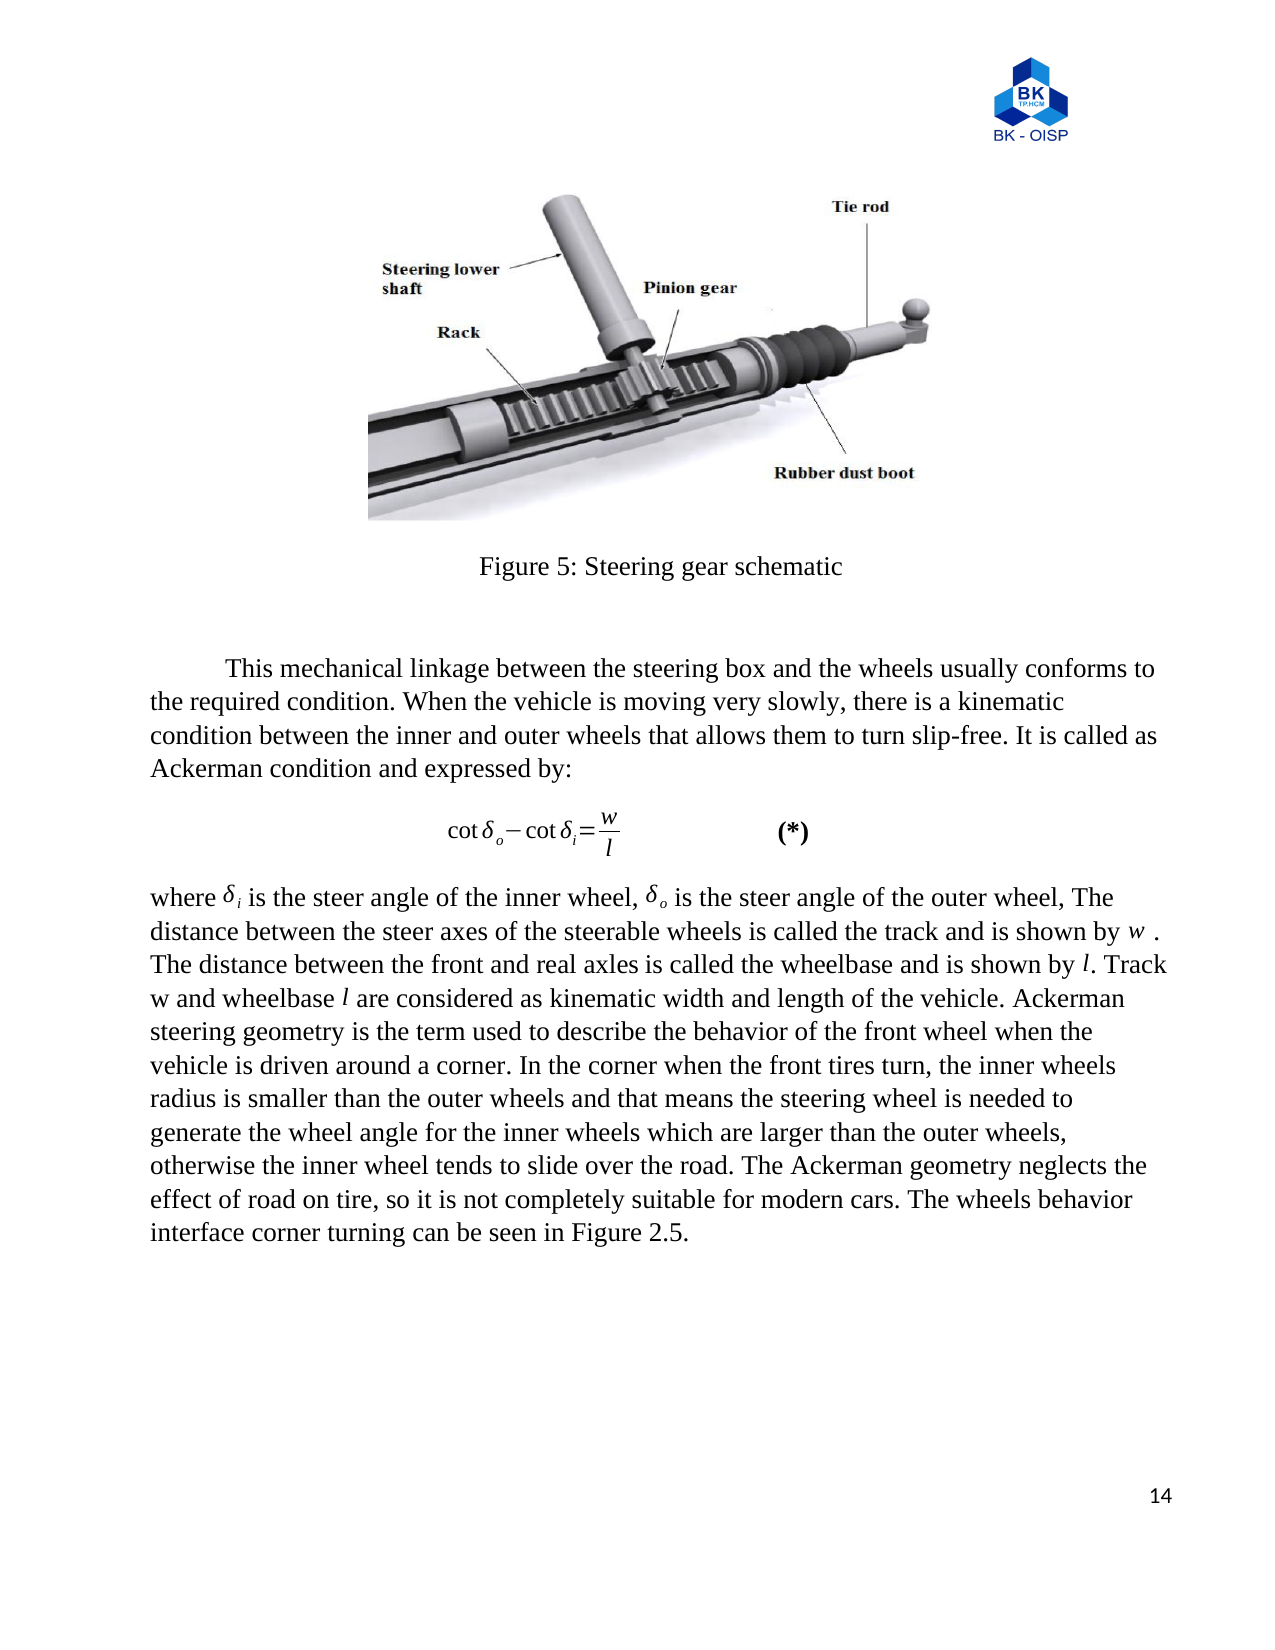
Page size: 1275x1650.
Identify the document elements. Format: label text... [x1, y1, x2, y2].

picture [993, 56, 1069, 148]
text (*) [84, 803, 1172, 862]
picture [348, 166, 955, 531]
text This mechanical linkage between the steering box and the wheels usually conforms to the required condition. When the vehicle is moving very slowly, there is a kinematic condition between the inner and outer wheels that allows them to turn slip-free. It is called as Ackerman condition and expressed by: [150, 652, 1172, 784]
text Figure 5: Steering gear schematic [150, 550, 1172, 581]
text where is the steer angle of the inner wheel, is the steer angle of the outer wheel, The distance between the steer axes of the steerable wheels is called the track and is shown by . The distance between the front and real axles is called the wheelbase and is shown by . Track w and wheelbase are considered as kinematic width and length of the vehicle. Ackerman steering geometry is the term used to describe the behavior of the front wheel when the vehicle is driven around a corner. In the corner when the front tires turn, the inner wheels radius is smaller than the outer wheels and that means the steering wheel is needed to generate the wheel angle for the inner wheels which are larger than the outer wheels, otherwise the inner wheel tends to slide over the road. The Ackerman geometry neglects the effect of road on tire, so it is not completely suitable for modern cars. The wheels behavior interface corner turning can be seen in Figure 2.5. [150, 881, 1172, 1248]
